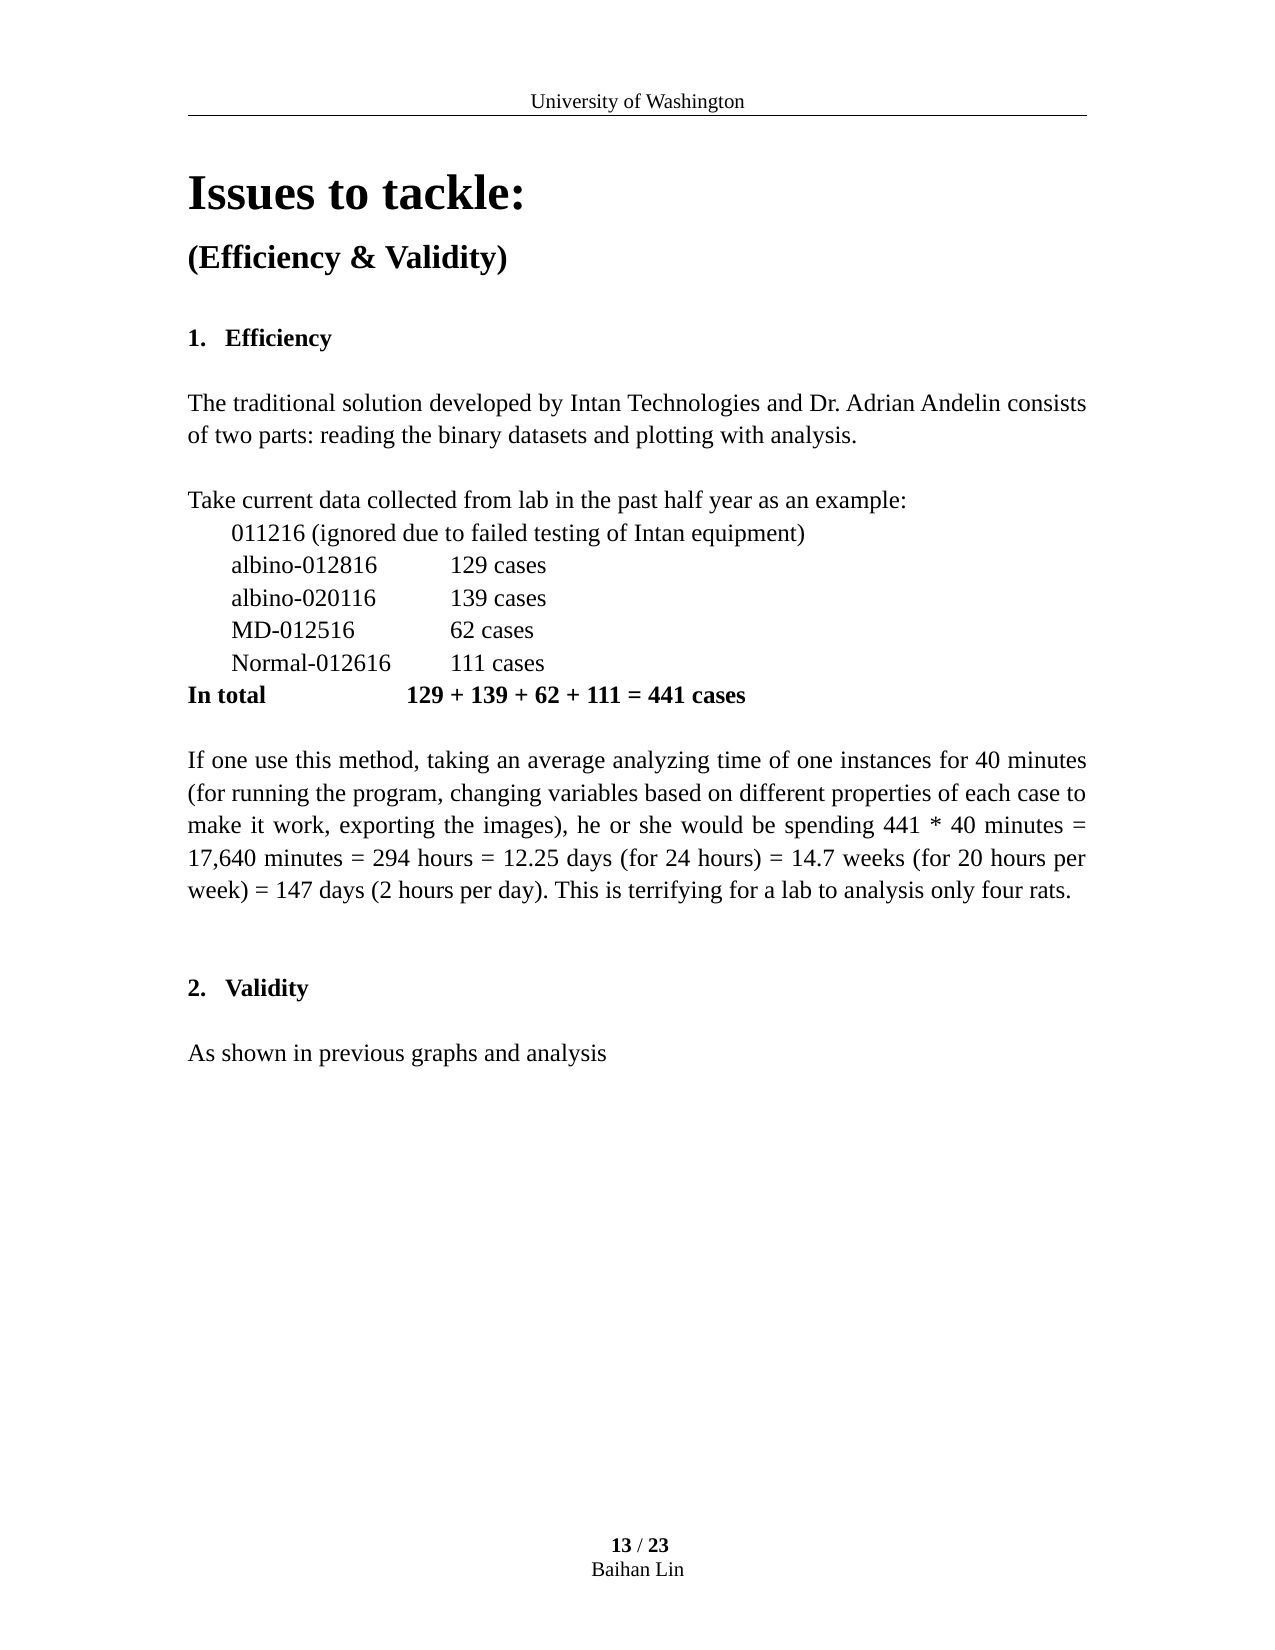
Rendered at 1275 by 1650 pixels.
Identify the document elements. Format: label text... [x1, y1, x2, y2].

text albino-012816 129 cases [187, 549, 1087, 581]
text As shown in previous graphs and analysis [187, 1036, 1087, 1069]
text (Efficiency & Validity) [187, 224, 1087, 289]
text If one use this method, taking an average analyzing time of one instances for 40 minutes (for running the program, changing variables based on different properties of each case to make it work, exporting the images), he or she would be spending 441 * 40 minutes = 17,640 minutes = 294 hours = 12.25 days (for 24 hours) = 14.7 weeks (for 20 hours per week) = 147 days (2 hours per day). This is terrifying for a lab to analysis only four rats. [187, 744, 1087, 906]
text Normal-012616 111 cases [187, 646, 1087, 679]
text 011216 (ignored due to failed testing of Intan equipment) [187, 516, 1087, 549]
text In total 129 + 139 + 62 + 111 = 441 cases [187, 679, 1087, 711]
text The traditional solution developed by Intan Technologies and Dr. Adrian Andelin consists of two parts: reading the binary datasets and plotting with analysis. [187, 386, 1087, 451]
list Validity [187, 971, 1087, 1004]
text Take current data collected from lab in the past half year as an example: [187, 484, 1087, 516]
text Issues to tackle: [187, 159, 1087, 224]
list Efficiency [187, 321, 1087, 354]
text albino-020116 139 cases [187, 581, 1087, 614]
text MD-012516 62 cases [187, 614, 1087, 646]
